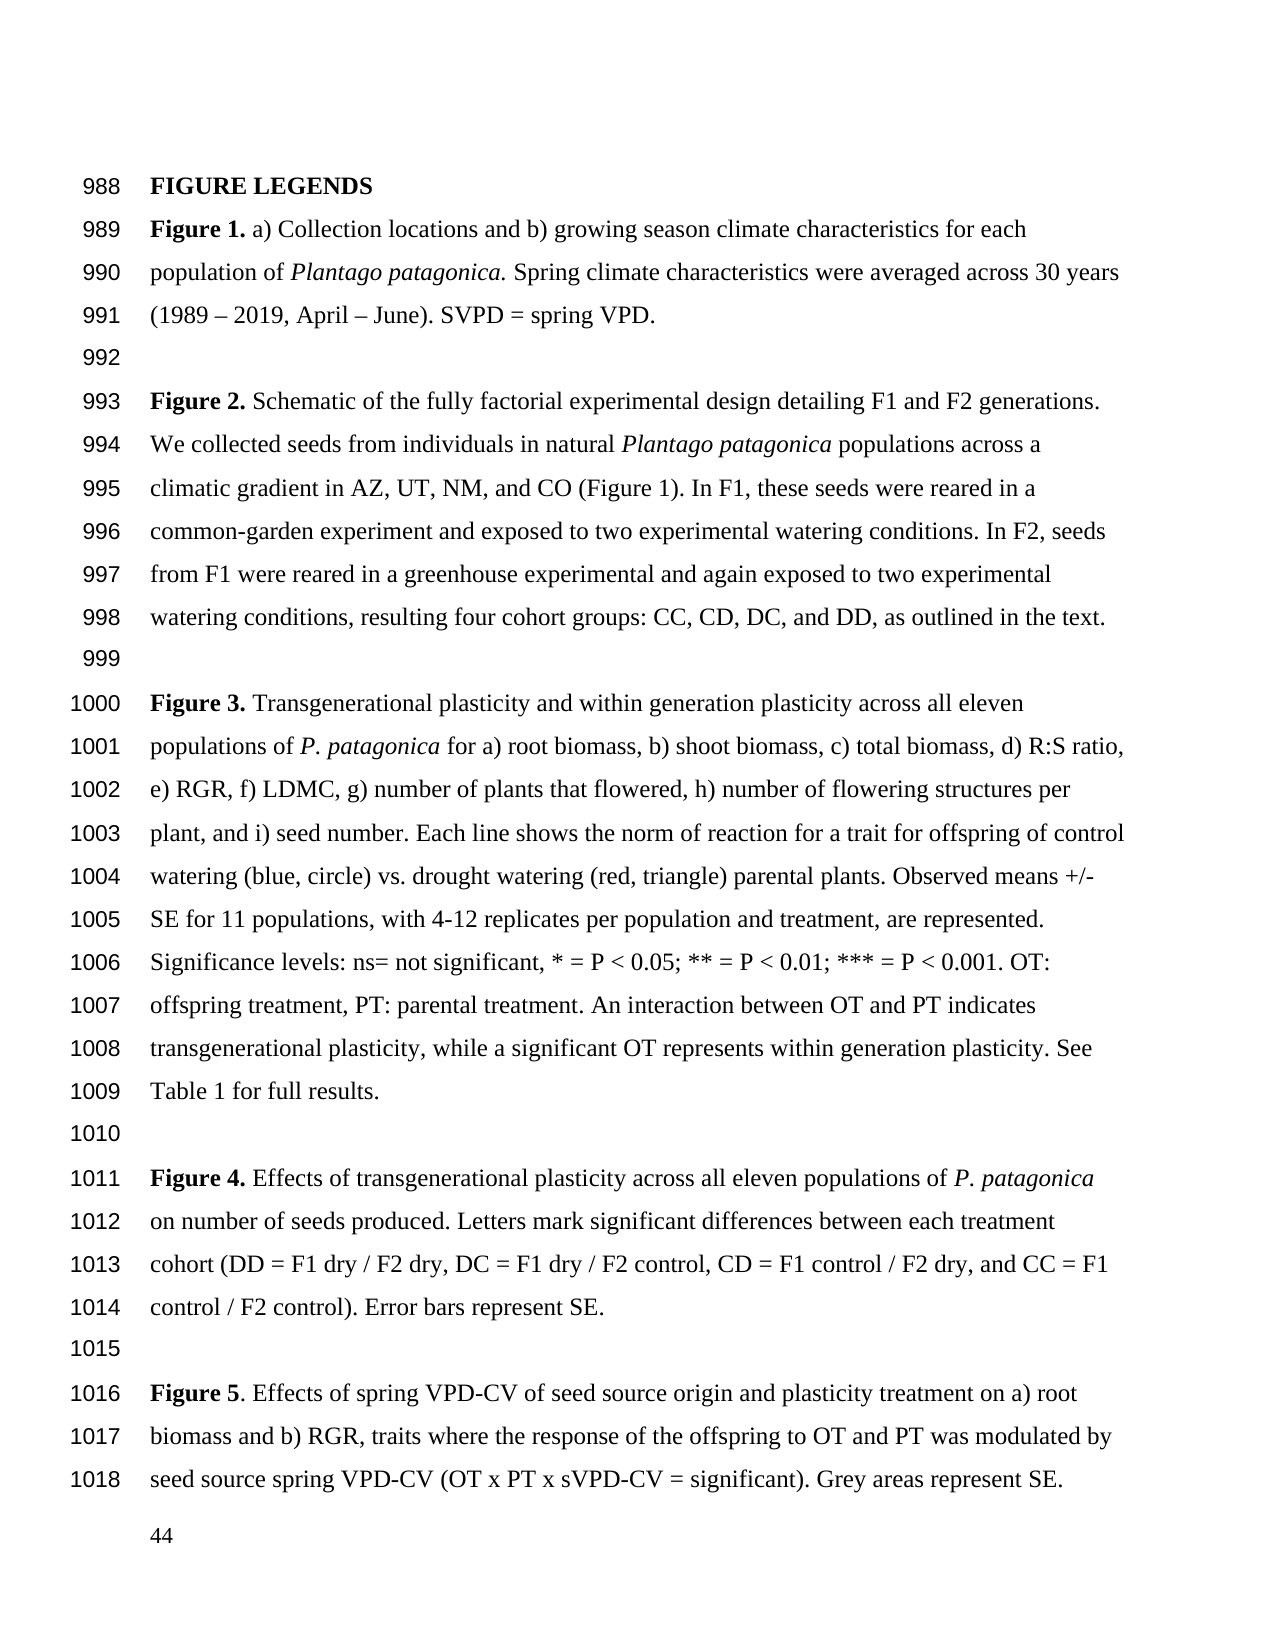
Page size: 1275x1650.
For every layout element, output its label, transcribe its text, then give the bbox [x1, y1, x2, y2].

subtitle FIGURE LEGENDS [150, 171, 1125, 199]
text Figure 2. Schematic of the fully factorial experimental design detailing F1 and F2 generations. We collected seeds from individuals in natural Plantago patagonica populations across a climatic gradient in AZ, UT, NM, and CO (Figure 1). In F1, these seeds were reared in a common-garden experiment and exposed to two experimental watering conditions. In F2, seeds from F1 were reared in a greenhouse experimental and again exposed to two experimental watering conditions, resulting four cohort groups: CC, CD, DC, and DD, as outlined in the text. [150, 386, 1125, 631]
text Figure 1. a) Collection locations and b) growing season climate characteristics for each population of Plantago patagonica. Spring climate characteristics were averaged across 30 years (1989 – 2019, April – June). SVPD = spring VPD. [150, 214, 1125, 329]
text Figure 5. Effects of spring VPD-CV of seed source origin and plasticity treatment on a) root biomass and b) RGR, traits where the response of the offspring to OT and PT was modulated by seed source spring VPD-CV (OT x PT x sVPD-CV = significant). Grey areas represent SE. [150, 1378, 1125, 1493]
text Figure 3. Transgenerational plasticity and within generation plasticity across all eleven populations of P. patagonica for a) root biomass, b) shoot biomass, c) total biomass, d) R:S ratio, e) RGR, f) LDMC, g) number of plants that flowered, h) number of flowering structures per plant, and i) seed number. Each line shows the norm of reaction for a trait for offspring of control watering (blue, circle) vs. drought watering (red, triangle) parental plants. Observed means +/- SE for 11 populations, with 4-12 replicates per population and treatment, are represented. Significance levels: ns= not significant, * = P < 0.05; ** = P < 0.01; *** = P < 0.001. OT: offspring treatment, PT: parental treatment. An interaction between OT and PT indicates transgenerational plasticity, while a significant OT represents within generation plasticity. See Table 1 for full results. [150, 688, 1125, 1105]
text Figure 4. Effects of transgenerational plasticity across all eleven populations of P. patagonica on number of seeds produced. Letters mark significant differences between each treatment cohort (DD = F1 dry / F2 dry, DC = F1 dry / F2 control, CD = F1 control / F2 dry, and CC = F1 control / F2 control). Error bars represent SE. [150, 1163, 1125, 1321]
